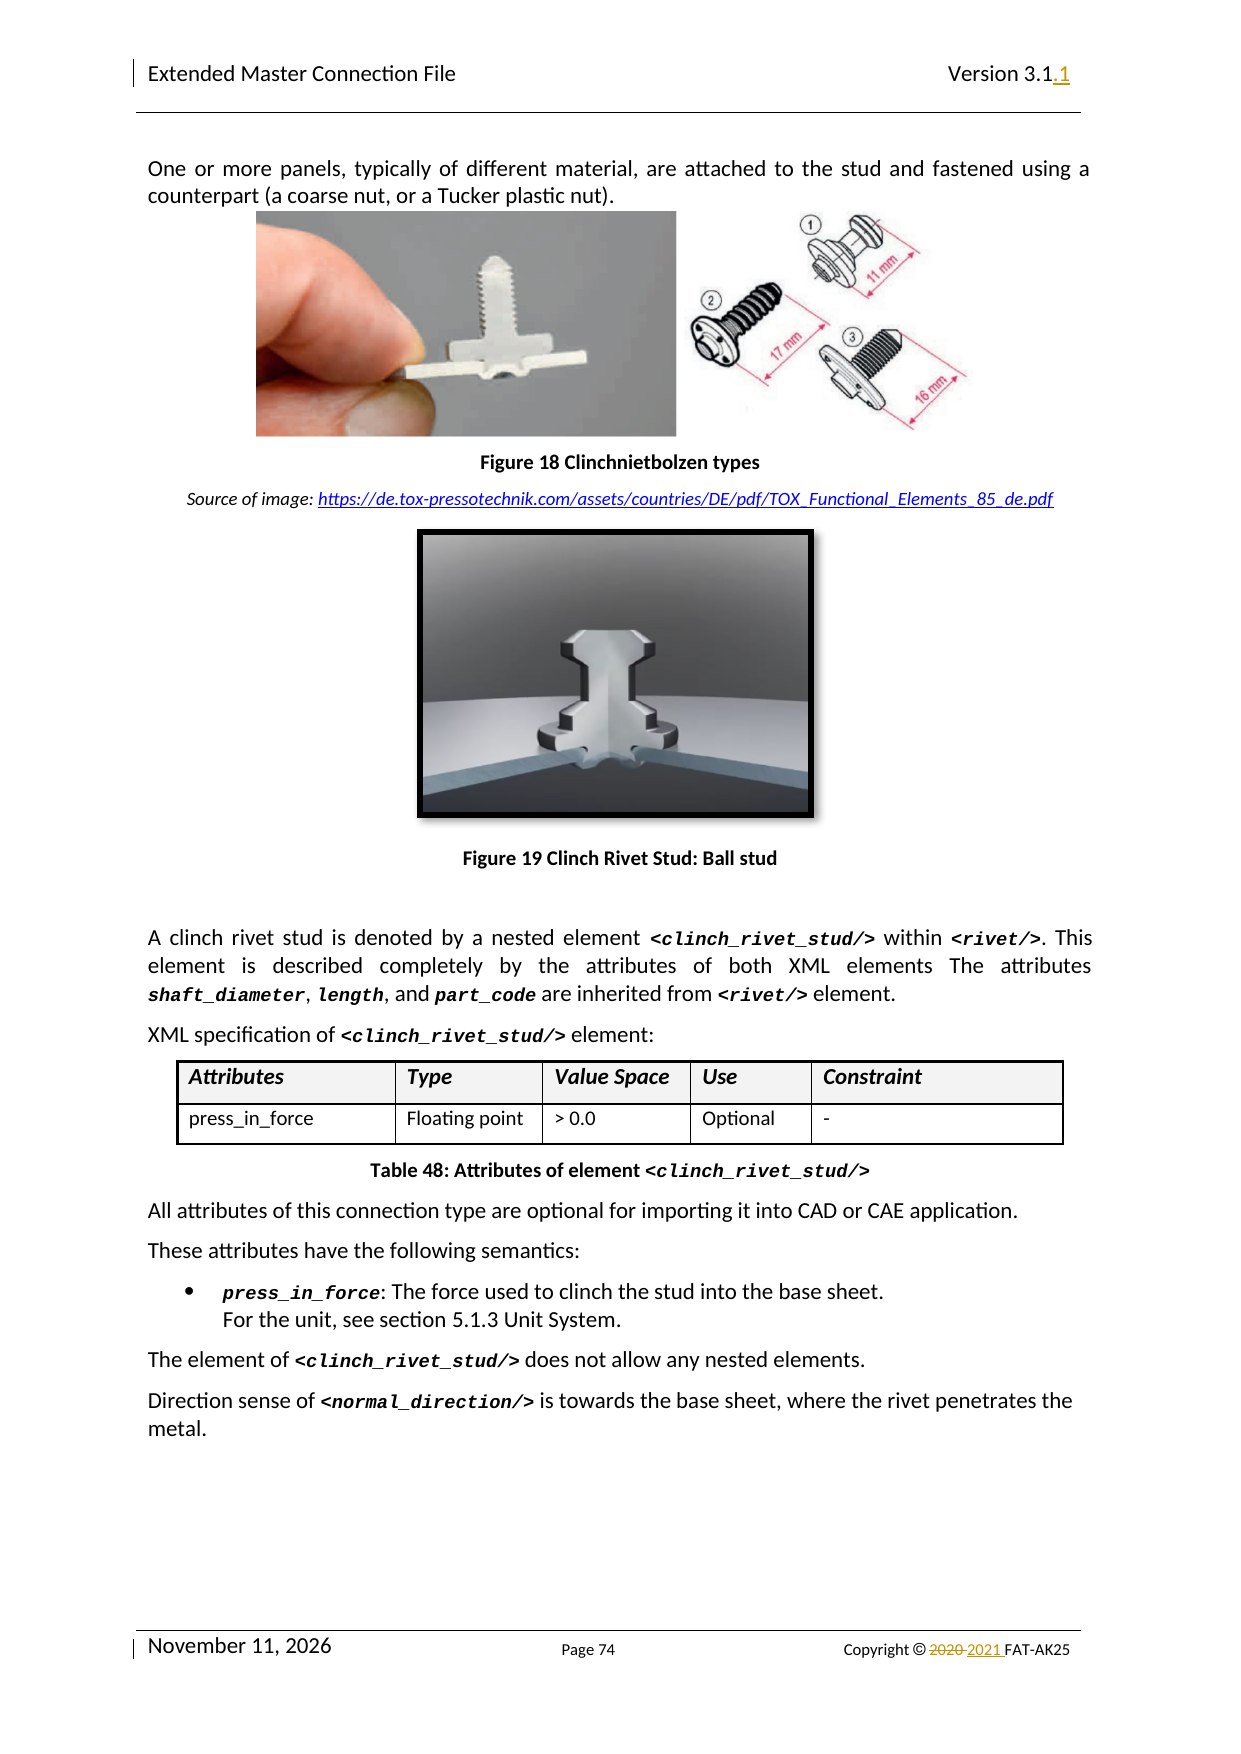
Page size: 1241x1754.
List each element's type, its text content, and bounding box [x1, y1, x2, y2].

list press_in_force: The force used to clinch the stud into the base sheet. For the unit, see section 5.1.3 Unit System. [185, 1277, 1092, 1333]
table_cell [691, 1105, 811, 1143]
text Table 48: Attributes of element <clinch_rivet_stud/> [148, 1158, 1092, 1183]
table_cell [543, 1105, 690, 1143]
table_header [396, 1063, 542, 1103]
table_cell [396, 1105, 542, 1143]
text One or more panels, typically of different material, are attached to the stud and fastened using a counterpart (a coarse nut, or a Tucker plastic nut). [148, 154, 1092, 210]
text Source of image: https://de.tox-pressotechnik.com/assets/countries/DE/pdf/TOX_Functional_Elements_85_de.pdf [148, 487, 1092, 510]
picture [423, 535, 808, 812]
list Direction sense of <normal_direction/> is towards the base sheet, where the rivet penetrates the metal. [148, 1386, 1092, 1442]
text These attributes have the following semantics: [148, 1236, 1092, 1264]
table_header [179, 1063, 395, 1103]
text A clinch rivet stud is denoted by a nested element <clinch_rivet_stud/> within <rivet/>. This element is described completely by the attributes of both XML elements The attributes shaft_diameter, length, and part_code are inherited from <rivet/> element. [148, 923, 1092, 1007]
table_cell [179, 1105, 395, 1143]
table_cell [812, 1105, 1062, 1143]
picture [255, 209, 985, 437]
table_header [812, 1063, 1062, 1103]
list The element of <clinch_rivet_stud/> does not allow any nested elements. [148, 1346, 1092, 1373]
text XML specification of <clinch_rivet_stud/> element: [148, 1020, 1092, 1048]
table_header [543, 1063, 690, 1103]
text Figure 19 Clinch Rivet Stud: Ball stud [148, 845, 1092, 870]
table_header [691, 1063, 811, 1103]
text Figure 18 Clinchnietbolzen types [148, 449, 1092, 475]
text All attributes of this connection type are optional for importing it into CAD or CAE application. [148, 1196, 1092, 1224]
